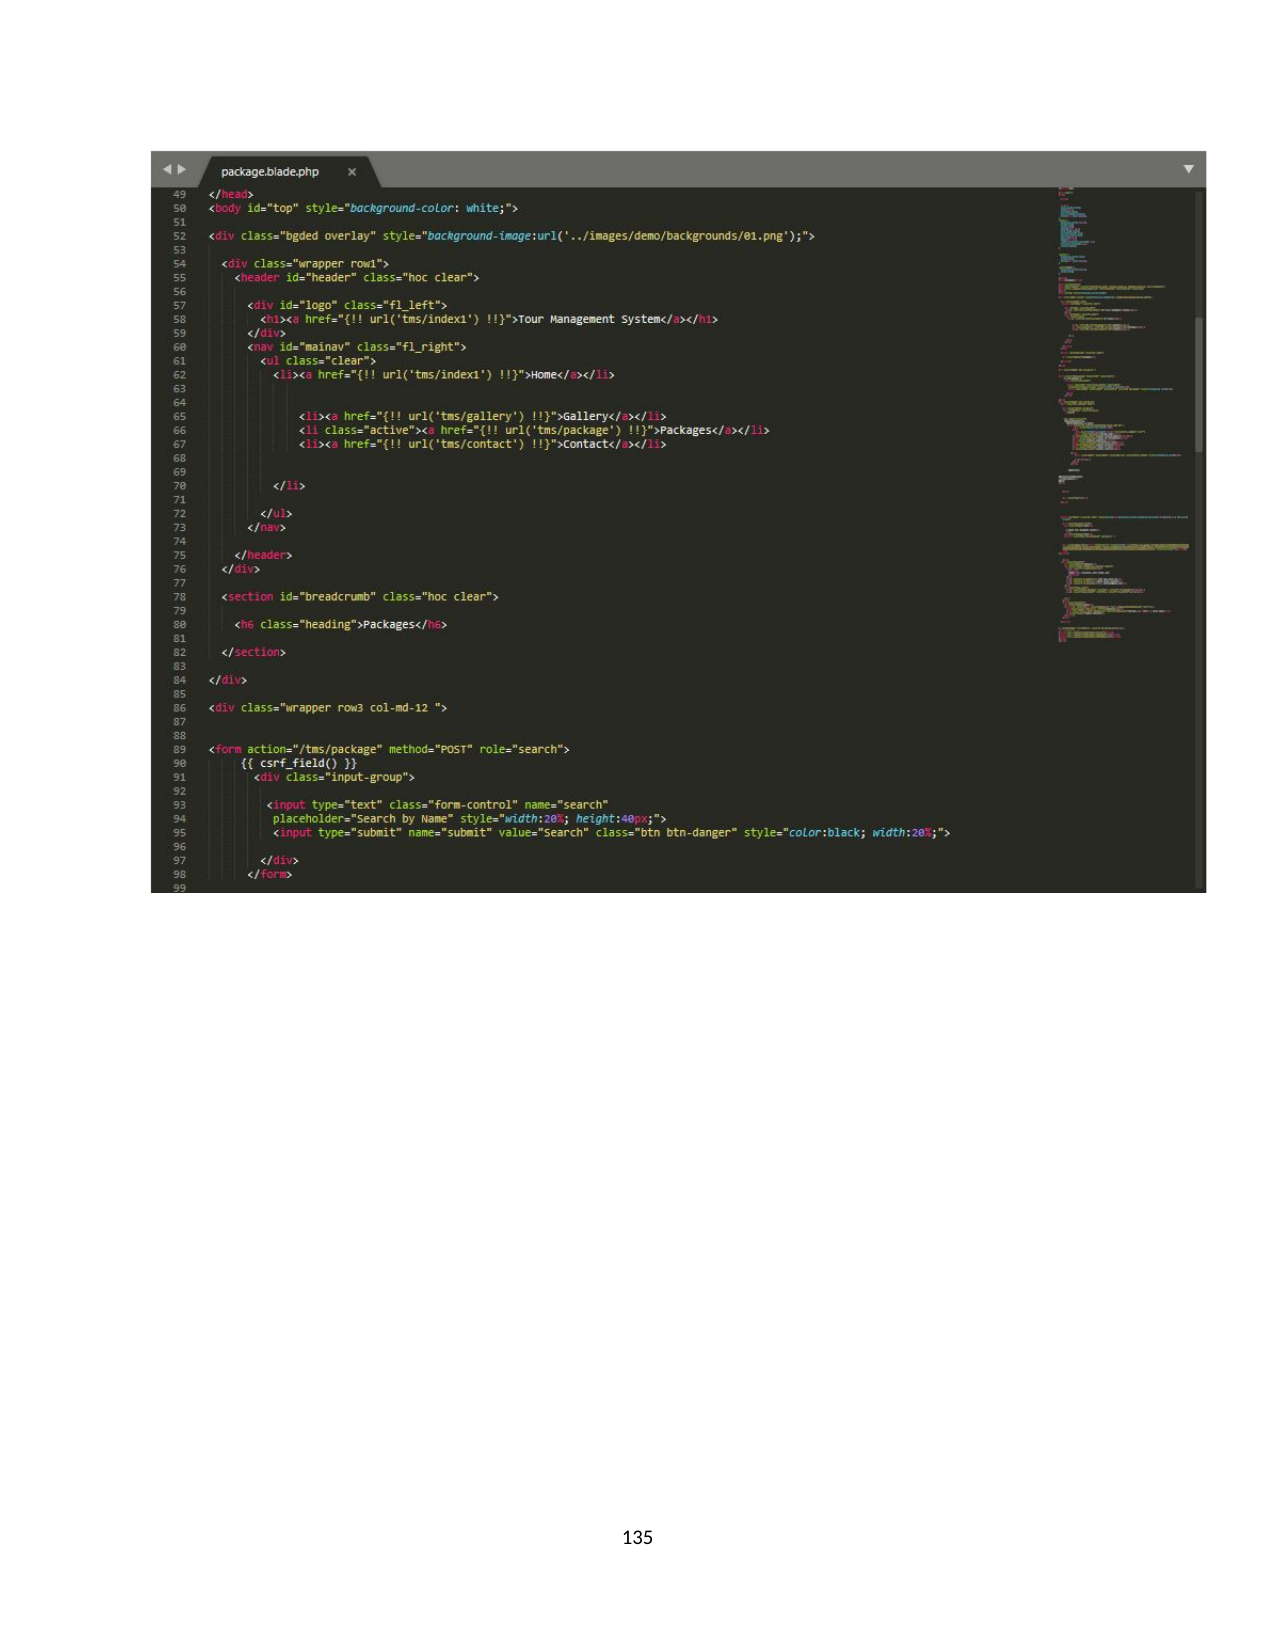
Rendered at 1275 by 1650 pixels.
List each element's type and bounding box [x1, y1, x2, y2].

picture [150, 150, 1207, 893]
